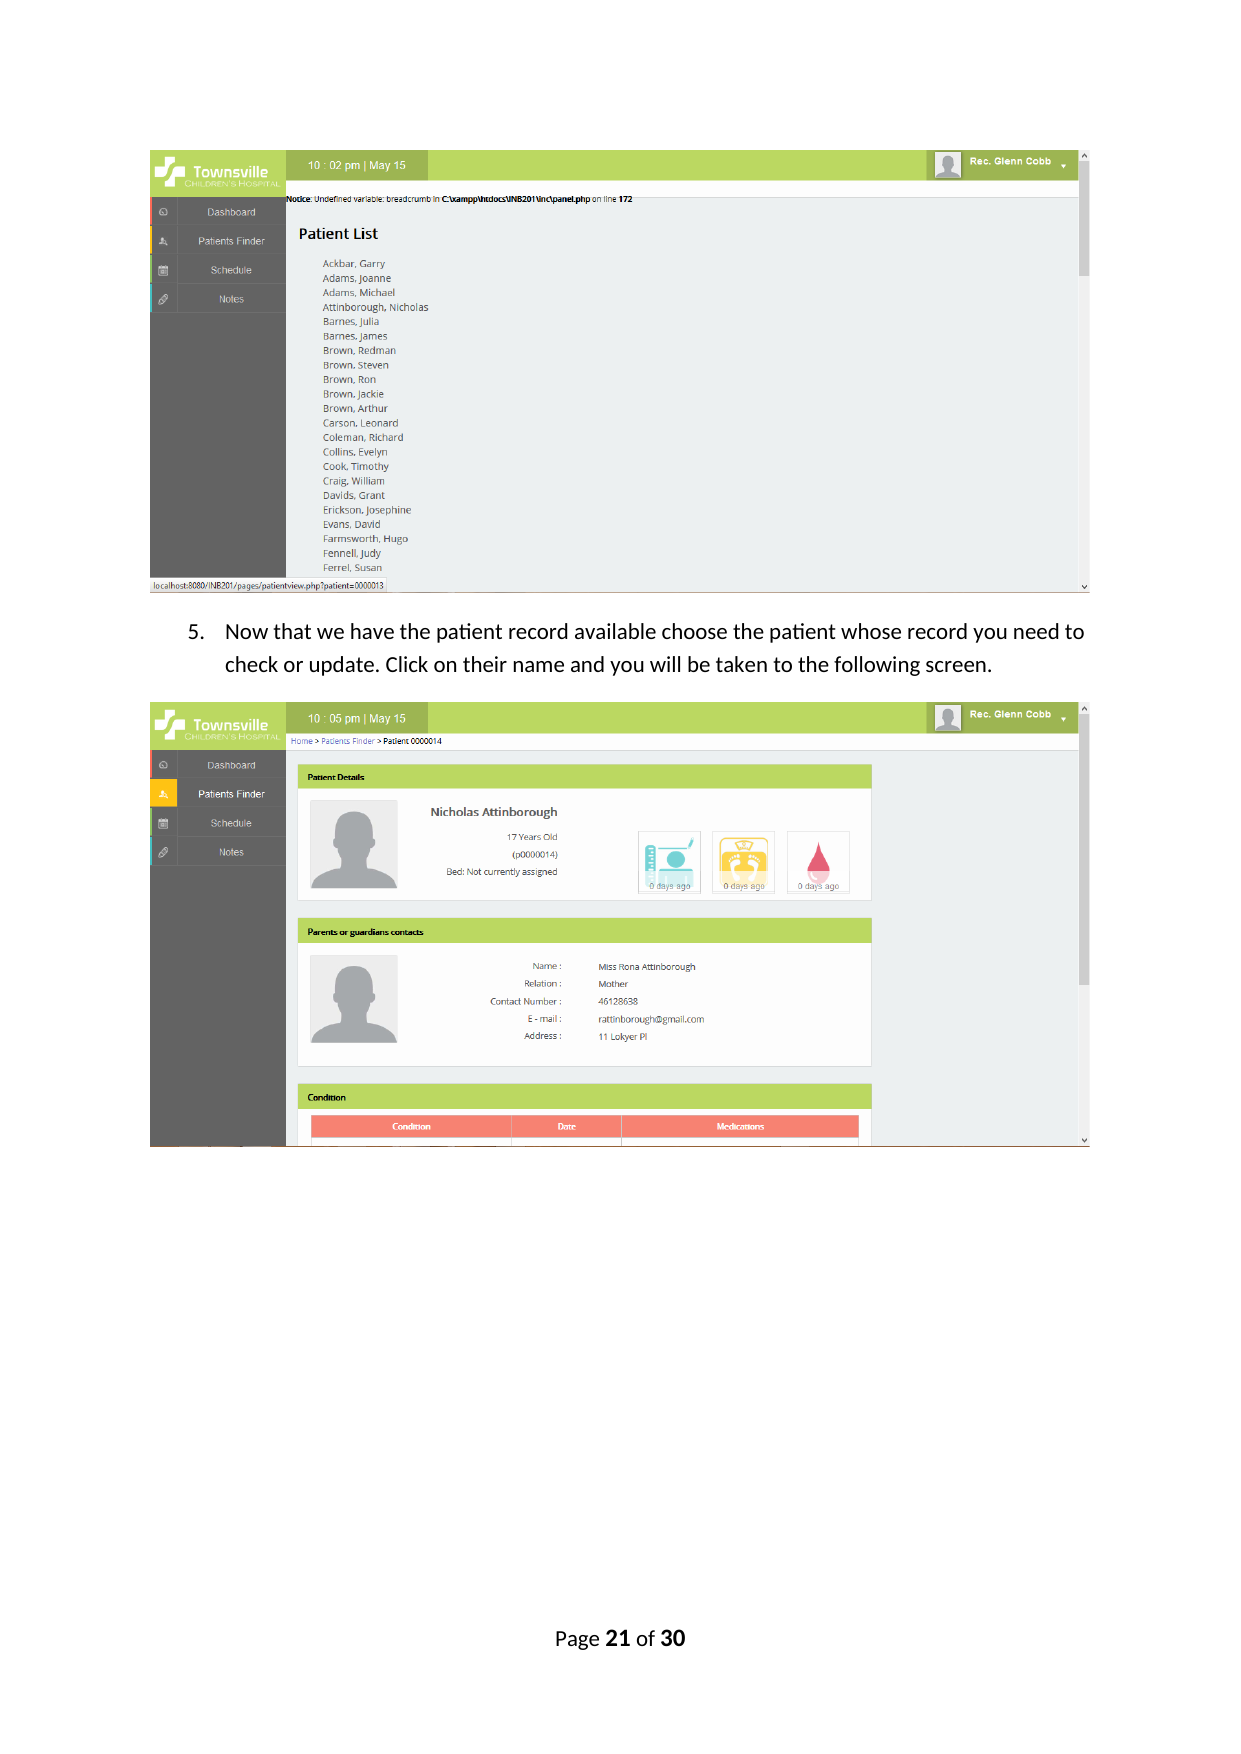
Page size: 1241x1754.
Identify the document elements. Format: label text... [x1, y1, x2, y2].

list Now that we have the patient record available choose the patient whose record you need to check or update. Click on their name and you will be taken to the following screen. [187, 617, 1090, 678]
picture [150, 702, 1090, 1147]
picture [150, 150, 1090, 593]
